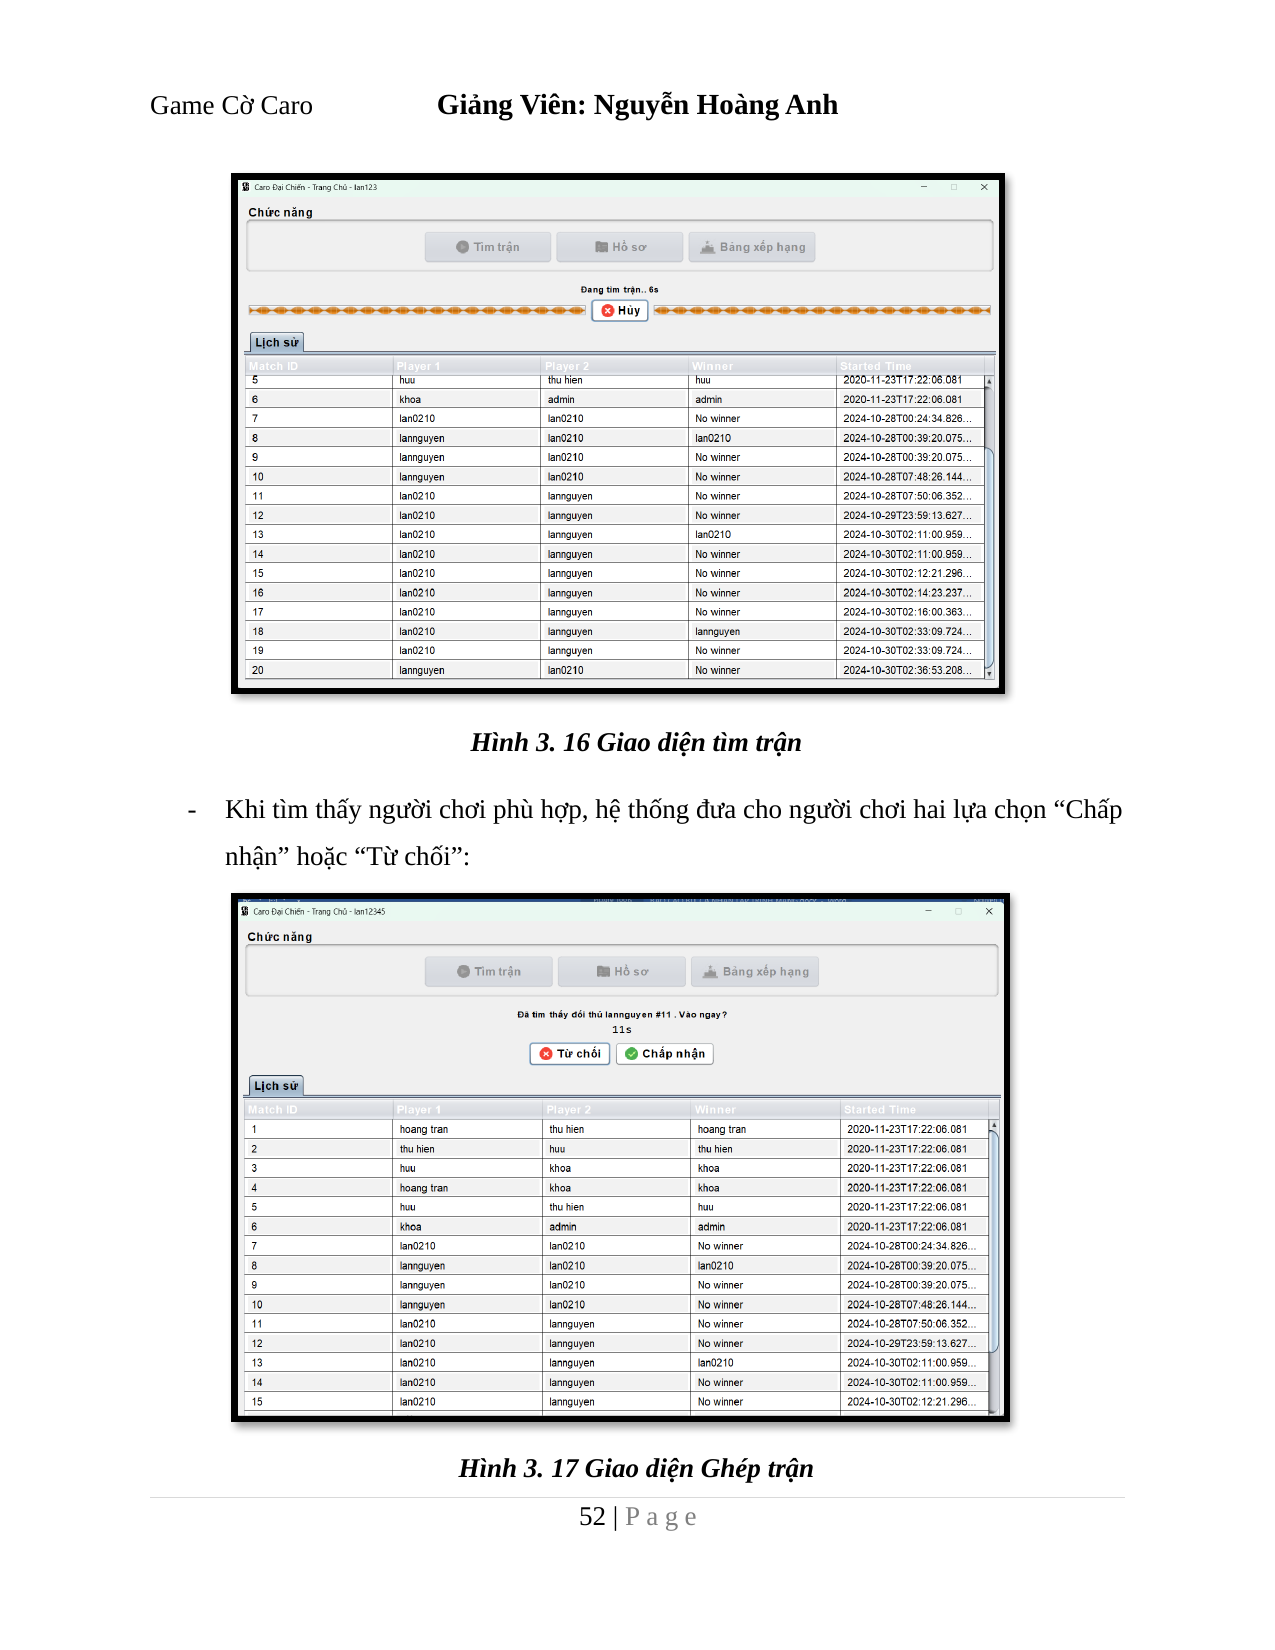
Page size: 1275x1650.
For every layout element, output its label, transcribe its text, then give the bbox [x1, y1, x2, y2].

picture [238, 180, 999, 688]
picture [238, 899, 1004, 1416]
list Khi tìm thấy người chơi phù hợp, hệ thống đưa cho người chơi hai lựa chọn “Chấp nhận” hoặc “Từ chối”: [187, 793, 1125, 871]
